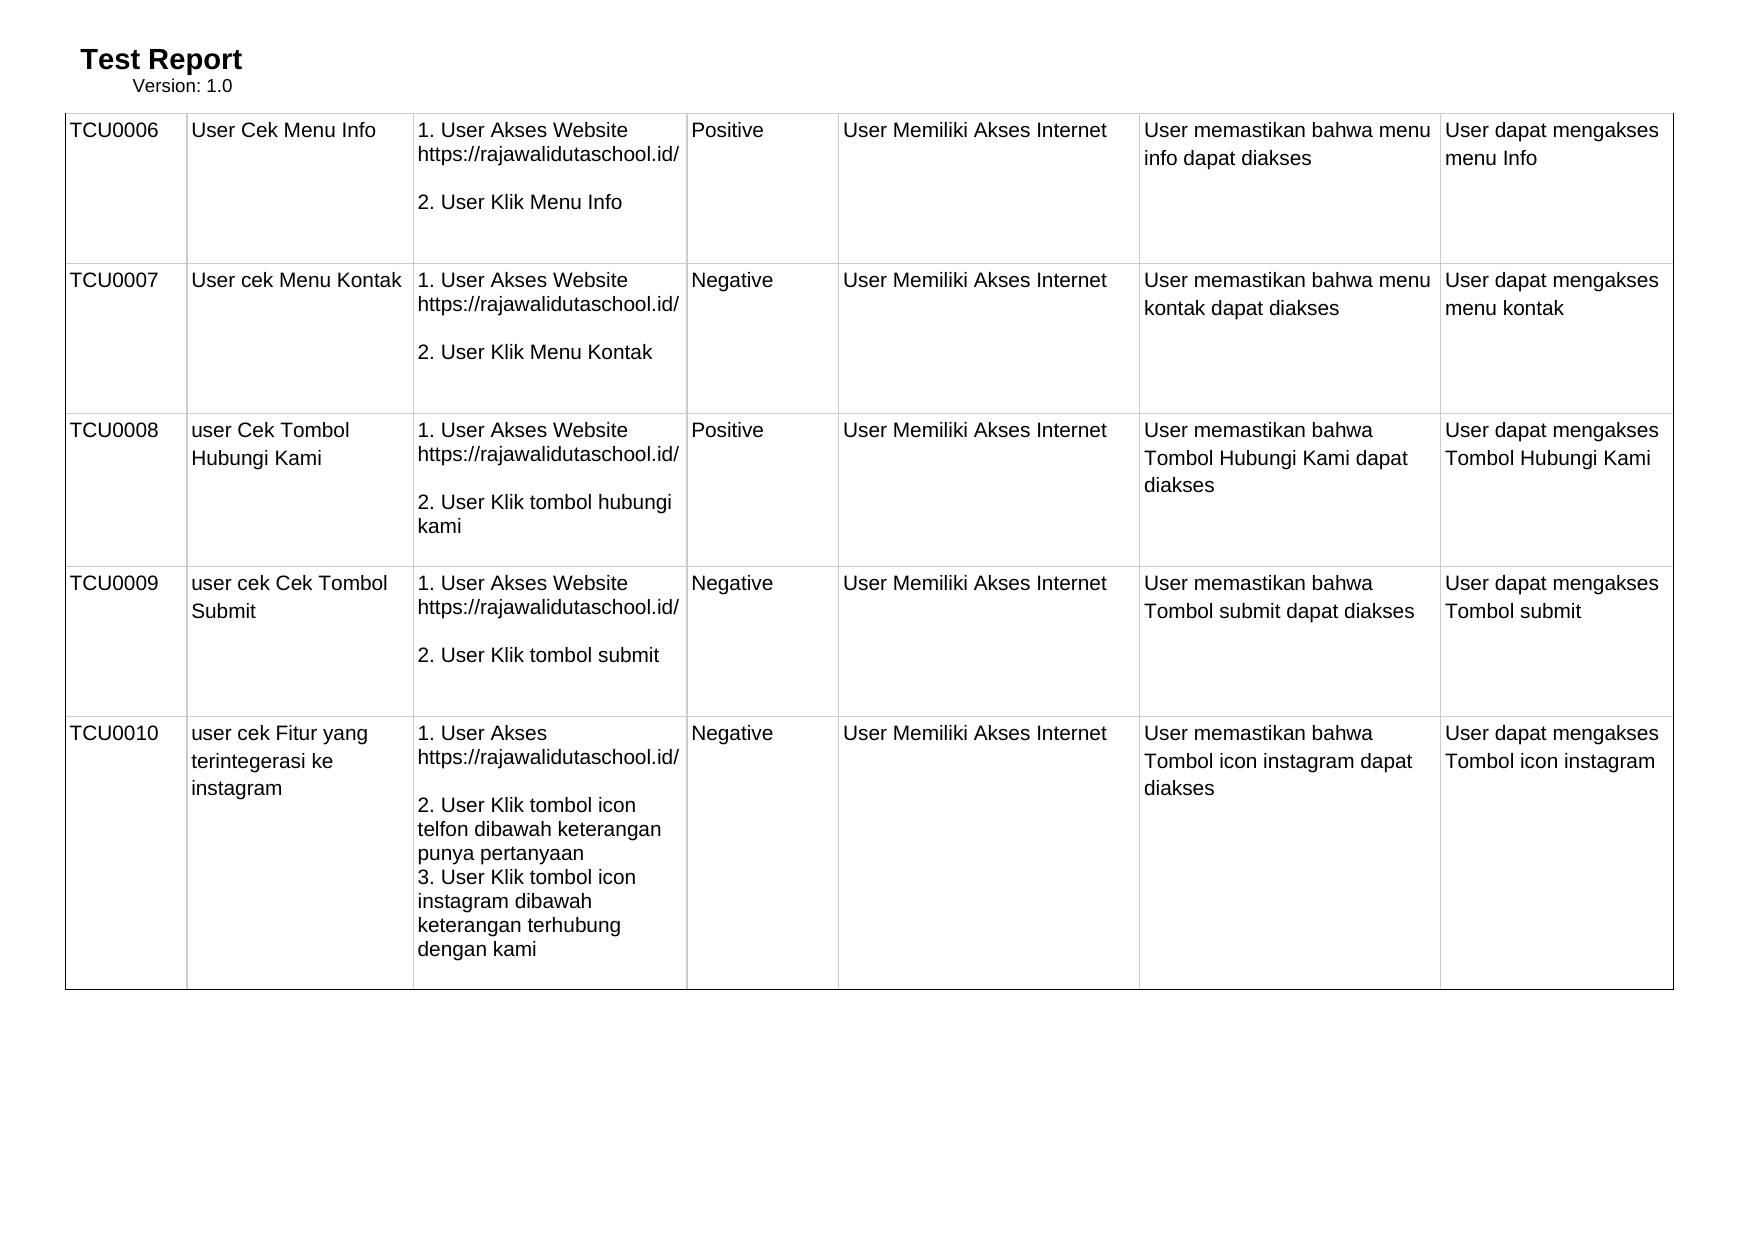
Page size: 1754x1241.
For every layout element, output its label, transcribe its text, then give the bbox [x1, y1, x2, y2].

table_cell 1. User Akses https://rajawalidutaschool.id/ 2. User Klik tombol icon telfon dibawah keterangan punya pertanyaan 3. User Klik tombol icon instagram dibawah keterangan terhubung dengan kami [414, 717, 686, 989]
table_cell TCU0008 [66, 414, 186, 566]
table_cell TCU0010 [66, 717, 186, 989]
table_cell User cek Menu Kontak [188, 264, 413, 412]
table_cell 1. User Akses Website https://rajawalidutaschool.id/ 2. User Klik tombol hubungi kami [414, 414, 686, 566]
table_cell User dapat mengakses Tombol Hubungi Kami [1441, 414, 1673, 566]
table_cell User memastikan bahwa Tombol Hubungi Kami dapat diakses [1140, 414, 1440, 566]
table_cell User dapat mengakses Tombol icon instagram [1441, 717, 1673, 989]
table_cell 1. User Akses Website https://rajawalidutaschool.id/ 2. User Klik tombol submit [414, 567, 686, 716]
table_cell Negative [688, 264, 838, 412]
table_cell User memastikan bahwa Tombol submit dapat diakses [1140, 567, 1440, 716]
table_cell User memastikan bahwa menu info dapat diakses [1140, 114, 1440, 262]
table_cell User memastikan bahwa menu kontak dapat diakses [1140, 264, 1440, 412]
table_cell user cek Fitur yang terintegerasi ke instagram [188, 717, 413, 989]
table_cell user Cek Tombol Hubungi Kami [188, 414, 413, 566]
table_cell Negative [688, 567, 838, 716]
table_cell TCU0006 [66, 114, 186, 262]
table_cell Positive [688, 414, 838, 566]
table_cell TCU0007 [66, 264, 186, 412]
table_cell User Memiliki Akses Internet [839, 414, 1139, 566]
table_cell User Memiliki Akses Internet [839, 717, 1139, 989]
table_cell User Memiliki Akses Internet [839, 567, 1139, 716]
table_cell User dapat mengakses menu Info [1441, 114, 1673, 262]
table_cell User dapat mengakses Tombol submit [1441, 567, 1673, 716]
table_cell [839, 114, 1139, 262]
table_cell User memastikan bahwa Tombol icon instagram dapat diakses [1140, 717, 1440, 989]
table_cell TCU0009 [66, 567, 186, 716]
table_cell 1. User Akses Website https://rajawalidutaschool.id/ 2. User Klik Menu Info [414, 114, 686, 262]
table_cell 1. User Akses Website https://rajawalidutaschool.id/ 2. User Klik Menu Kontak [414, 264, 686, 412]
table_cell user cek Cek Tombol Submit [188, 567, 413, 716]
table_cell User dapat mengakses menu kontak [1441, 264, 1673, 412]
table_cell User Cek Menu Info [188, 114, 413, 262]
table_cell Negative [688, 717, 838, 989]
table_cell Positive [688, 114, 838, 262]
table_cell User Memiliki Akses Internet [839, 264, 1139, 412]
